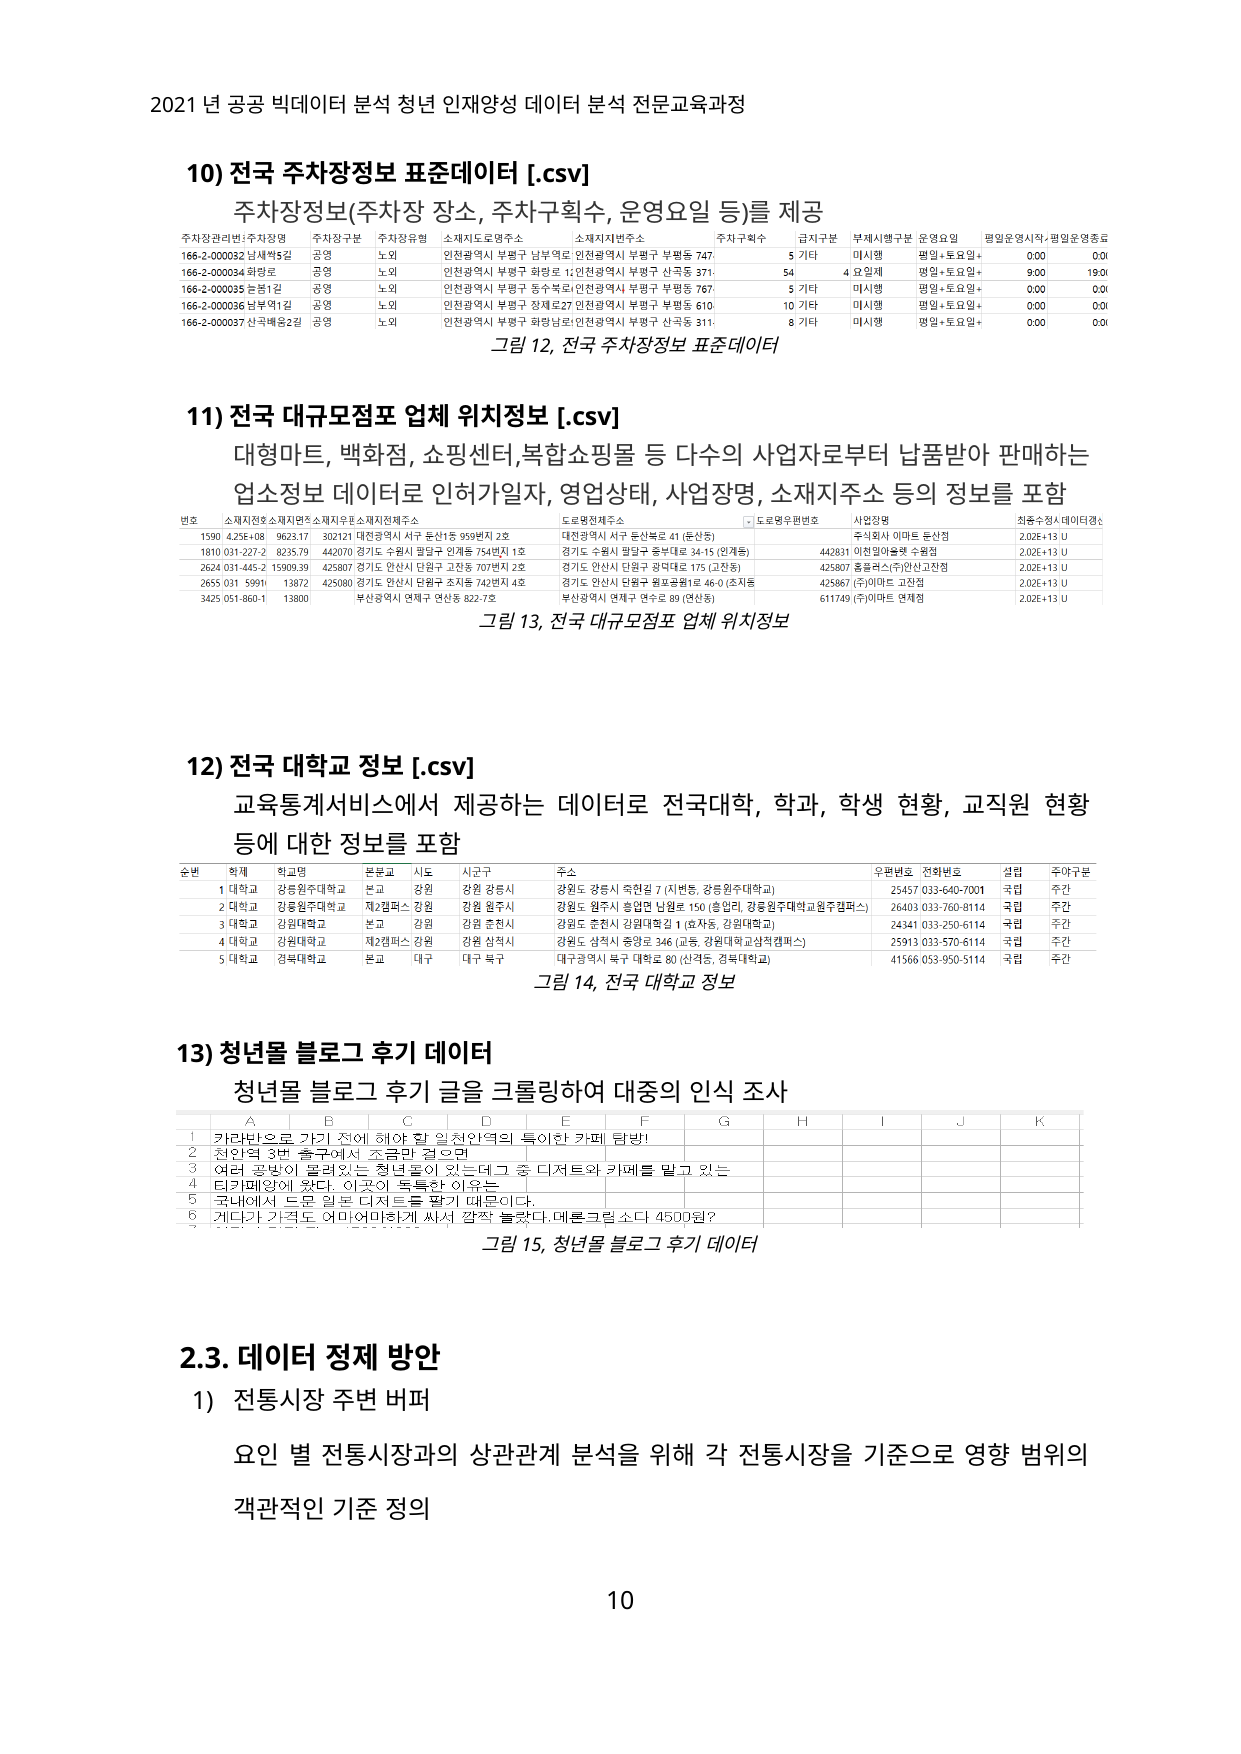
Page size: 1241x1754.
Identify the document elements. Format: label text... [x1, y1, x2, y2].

text 11) 전국 대규모점포 업체 위치정보 [.csv] [179, 397, 1090, 433]
text 그림 12, 전국 주차장정보 표준데이터 [179, 329, 1090, 358]
picture [179, 513, 1103, 605]
text 요인 별 전통시장과의 상관관계 분석을 위해 각 전통시장을 기준으로 영향 범위의 객관적인 기준 정의 [233, 1435, 1090, 1526]
text 그림 13, 전국 대규모점포 업체 위치정보 [179, 605, 1090, 634]
text 주차장정보(주차장 장소, 주차구획수, 운영요일 등)를 제공 [233, 192, 1090, 228]
list 전통시장 주변 버퍼 [192, 1381, 1090, 1417]
text 교육통계서비스에서 제공하는 데이터로 전국대학, 학과, 학생 현황, 교직원 현황 등에 대한 정보를 포함 [233, 786, 1090, 861]
text 13) 청년몰 블로그 후기 데이터 [150, 1033, 1090, 1069]
text 대형마트, 백화점, 쇼핑센터,복합쇼핑몰 등 다수의 사업자로부터 납품받아 판매하는 업소정보 데이터로 인허가일자, 영업상태, 사업장명, 소재지주소 등의 정보를 포함 [233, 436, 1090, 511]
text 2.3. 데이터 정제 방안 [179, 1335, 1090, 1377]
text 10) 전국 주차장정보 표준데이터 [.csv] [179, 153, 1090, 189]
text 12) 전국 대학교 정보 [.csv] [179, 746, 1090, 783]
text 청년몰 블로그 후기 글을 크롤링하여 대중의 인식 조사 [233, 1072, 1090, 1108]
picture [179, 231, 1108, 329]
picture [179, 863, 1097, 966]
text 그림 14, 전국 대학교 정보 [179, 966, 1090, 994]
picture [176, 1110, 1084, 1228]
text 그림 15, 청년몰 블로그 후기 데이터 [150, 1230, 1090, 1257]
